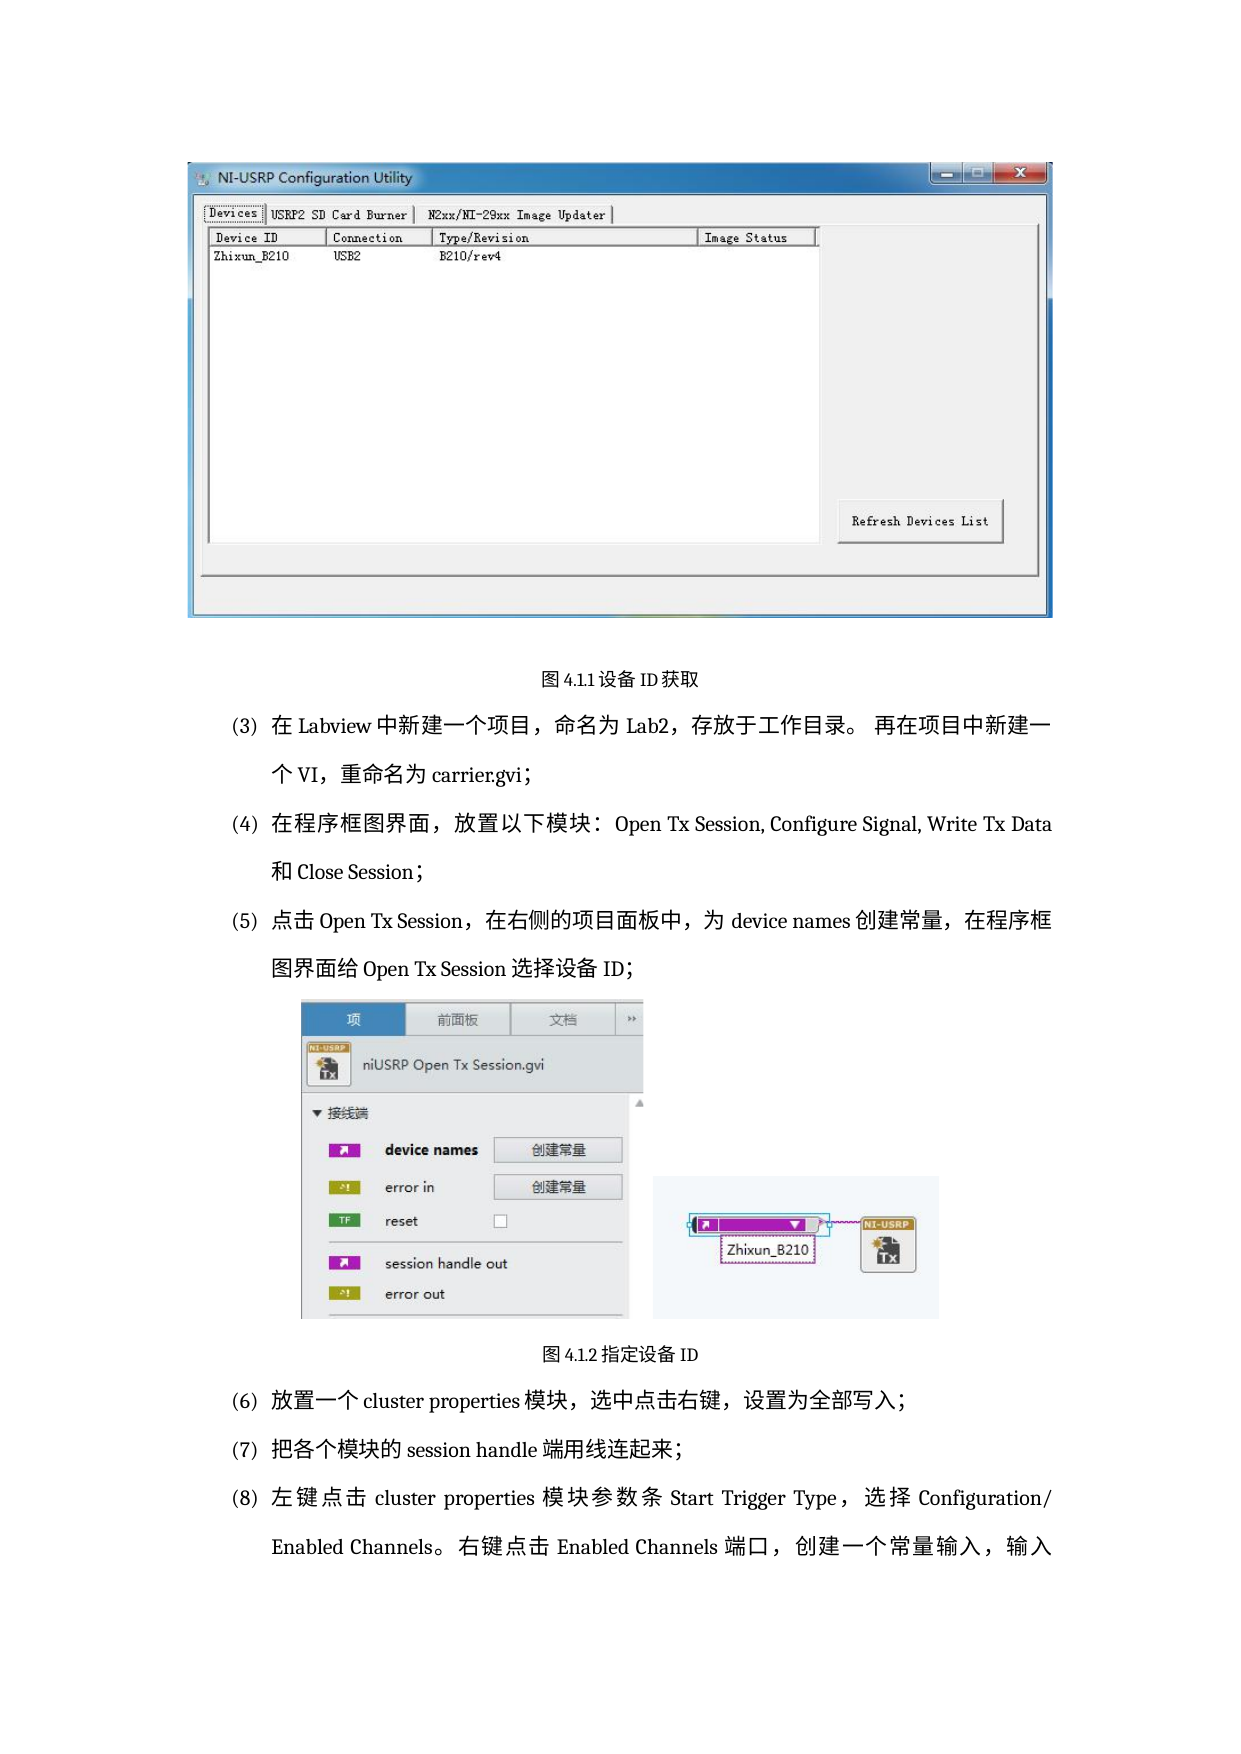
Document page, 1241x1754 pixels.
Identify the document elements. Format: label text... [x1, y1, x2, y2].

picture [652, 1176, 940, 1319]
list 放置一个cluster properties模块，选中点击右键，设置为全部写入； [231, 1383, 1053, 1416]
picture [301, 999, 644, 1319]
list 点击Open Tx Session，在右侧的项目面板中，为 device names创建常量，在程序框图界面给Open Tx Session选择设备ID； [231, 902, 1053, 983]
picture [187, 162, 1053, 618]
text 图4.1.2 指定设备ID [187, 1337, 1053, 1369]
text 图4.1.1 设备ID获取 [187, 662, 1053, 694]
list 在程序框图界面，放置以下模块：Open Tx Session, Configure Signal, Write Tx Data 和Close Session； [231, 805, 1053, 886]
list 在Labview中新建一个项目，命名为Lab2，存放于工作目录。 再在项目中新建一个VI，重命名为carrier.gvi； [231, 708, 1053, 789]
list 把各个模块的session handle端用线连起来； [231, 1431, 1053, 1464]
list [231, 1480, 1053, 1561]
